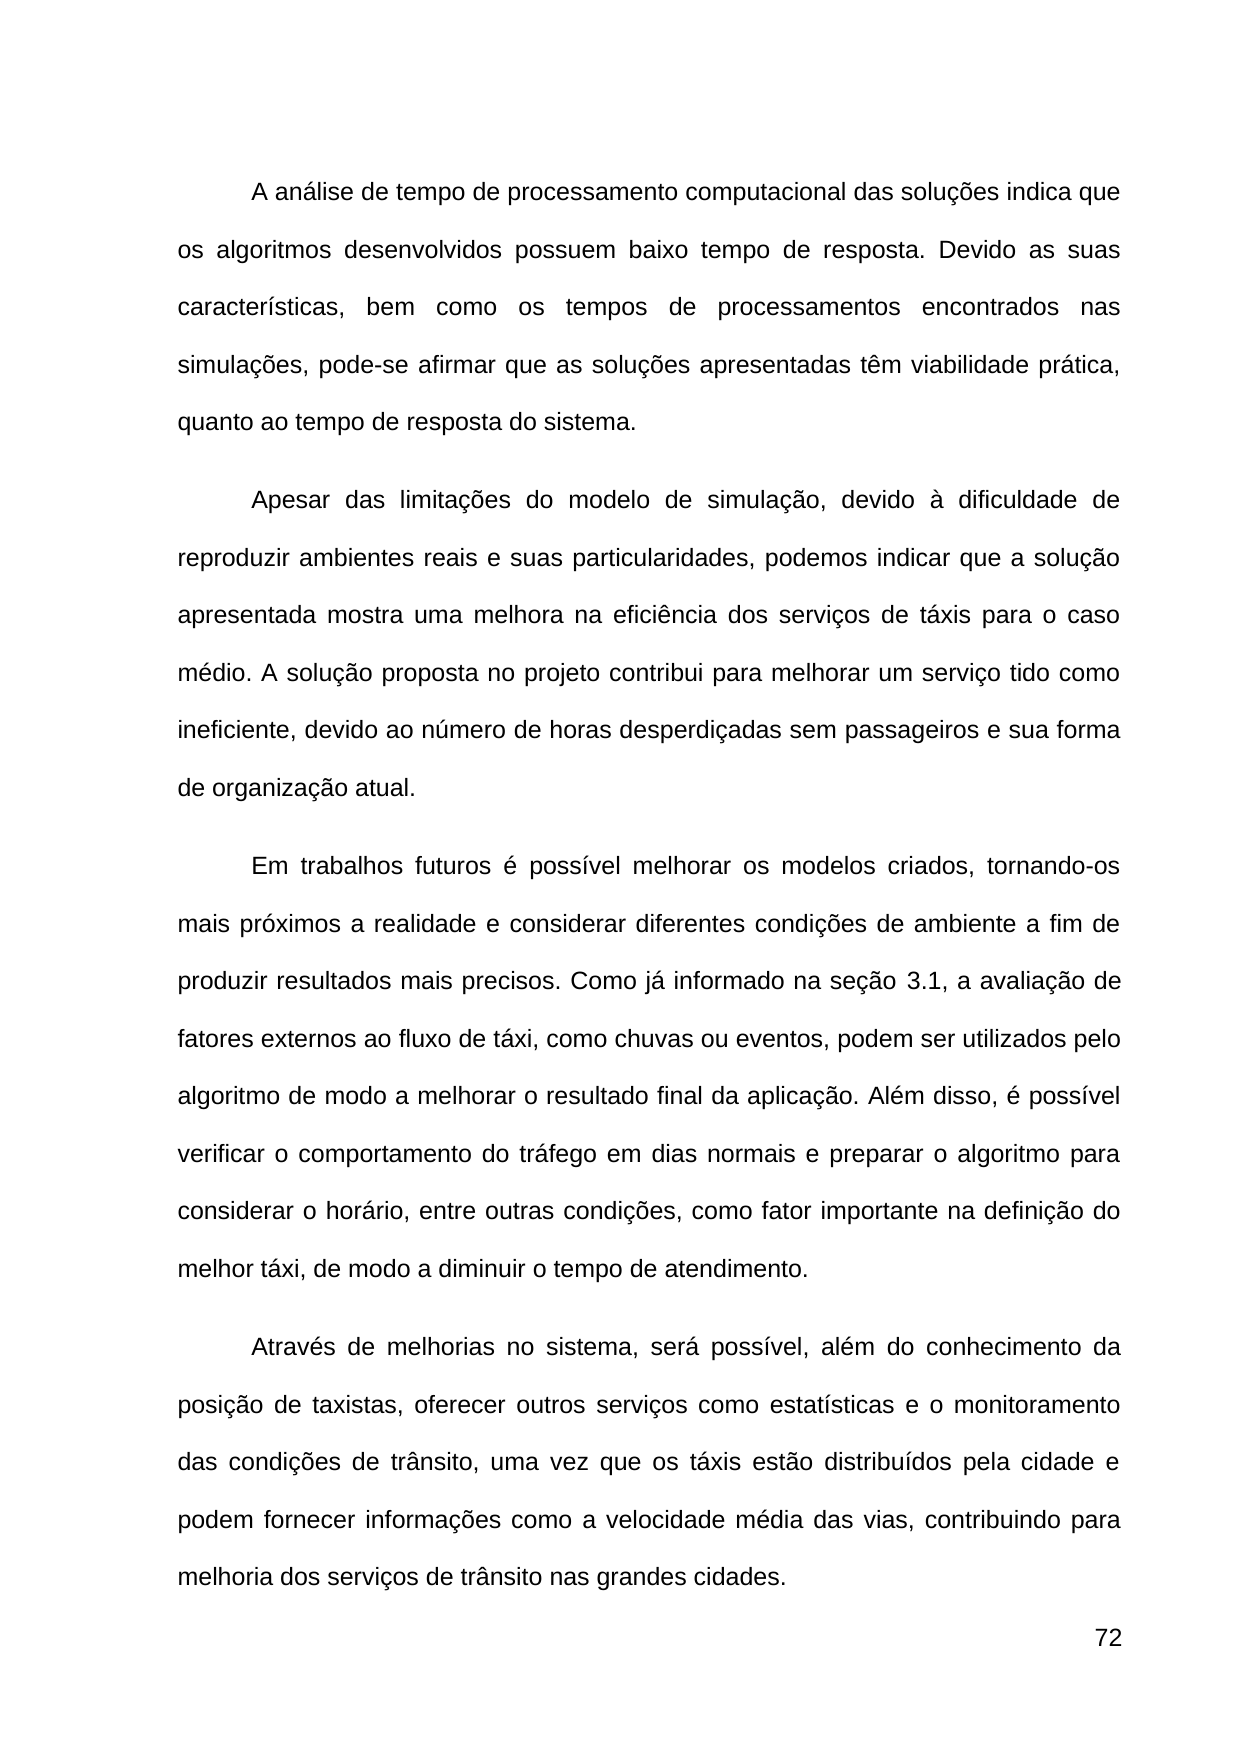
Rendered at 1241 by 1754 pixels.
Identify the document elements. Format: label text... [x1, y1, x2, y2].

text A análise de tempo de processamento computacional das soluções indica que os algoritmos desenvolvidos possuem baixo tempo de resposta. Devido as suas características, bem como os tempos de processamentos encontrados nas simulações, pode-se afirmar que as soluções apresentadas têm viabilidade prática, quanto ao tempo de resposta do sistema. [177, 177, 1122, 436]
text Em trabalhos futuros é possível melhorar os modelos criados, tornando-os mais próximos a realidade e considerar diferentes condições de ambiente a fim de produzir resultados mais precisos. Como já informado na seção 3.1, a avaliação de fatores externos ao fluxo de táxi, como chuvas ou eventos, podem ser utilizados pelo algoritmo de modo a melhorar o resultado final da aplicação. Além disso, é possível verificar o comportamento do tráfego em dias normais e preparar o algoritmo para considerar o horário, entre outras condições, como fator importante na definição do melhor táxi, de modo a diminuir o tempo de atendimento. [177, 851, 1122, 1283]
text Apesar das limitações do modelo de simulação, devido à dificuldade de reproduzir ambientes reais e suas particularidades, podemos indicar que a solução apresentada mostra uma melhora na eficiência dos serviços de táxis para o caso médio. A solução proposta no projeto contribui para melhorar um serviço tido como ineficiente, devido ao número de horas desperdiçadas sem passageiros e sua forma de organização atual. [177, 486, 1122, 802]
text Através de melhorias no sistema, será possível, além do conhecimento da posição de taxistas, oferecer outros serviços como estatísticas e o monitoramento das condições de trânsito, uma vez que os táxis estão distribuídos pela cidade e podem fornecer informações como a velocidade média das vias, contribuindo para melhoria dos serviços de trânsito nas grandes cidades. [177, 1332, 1122, 1591]
